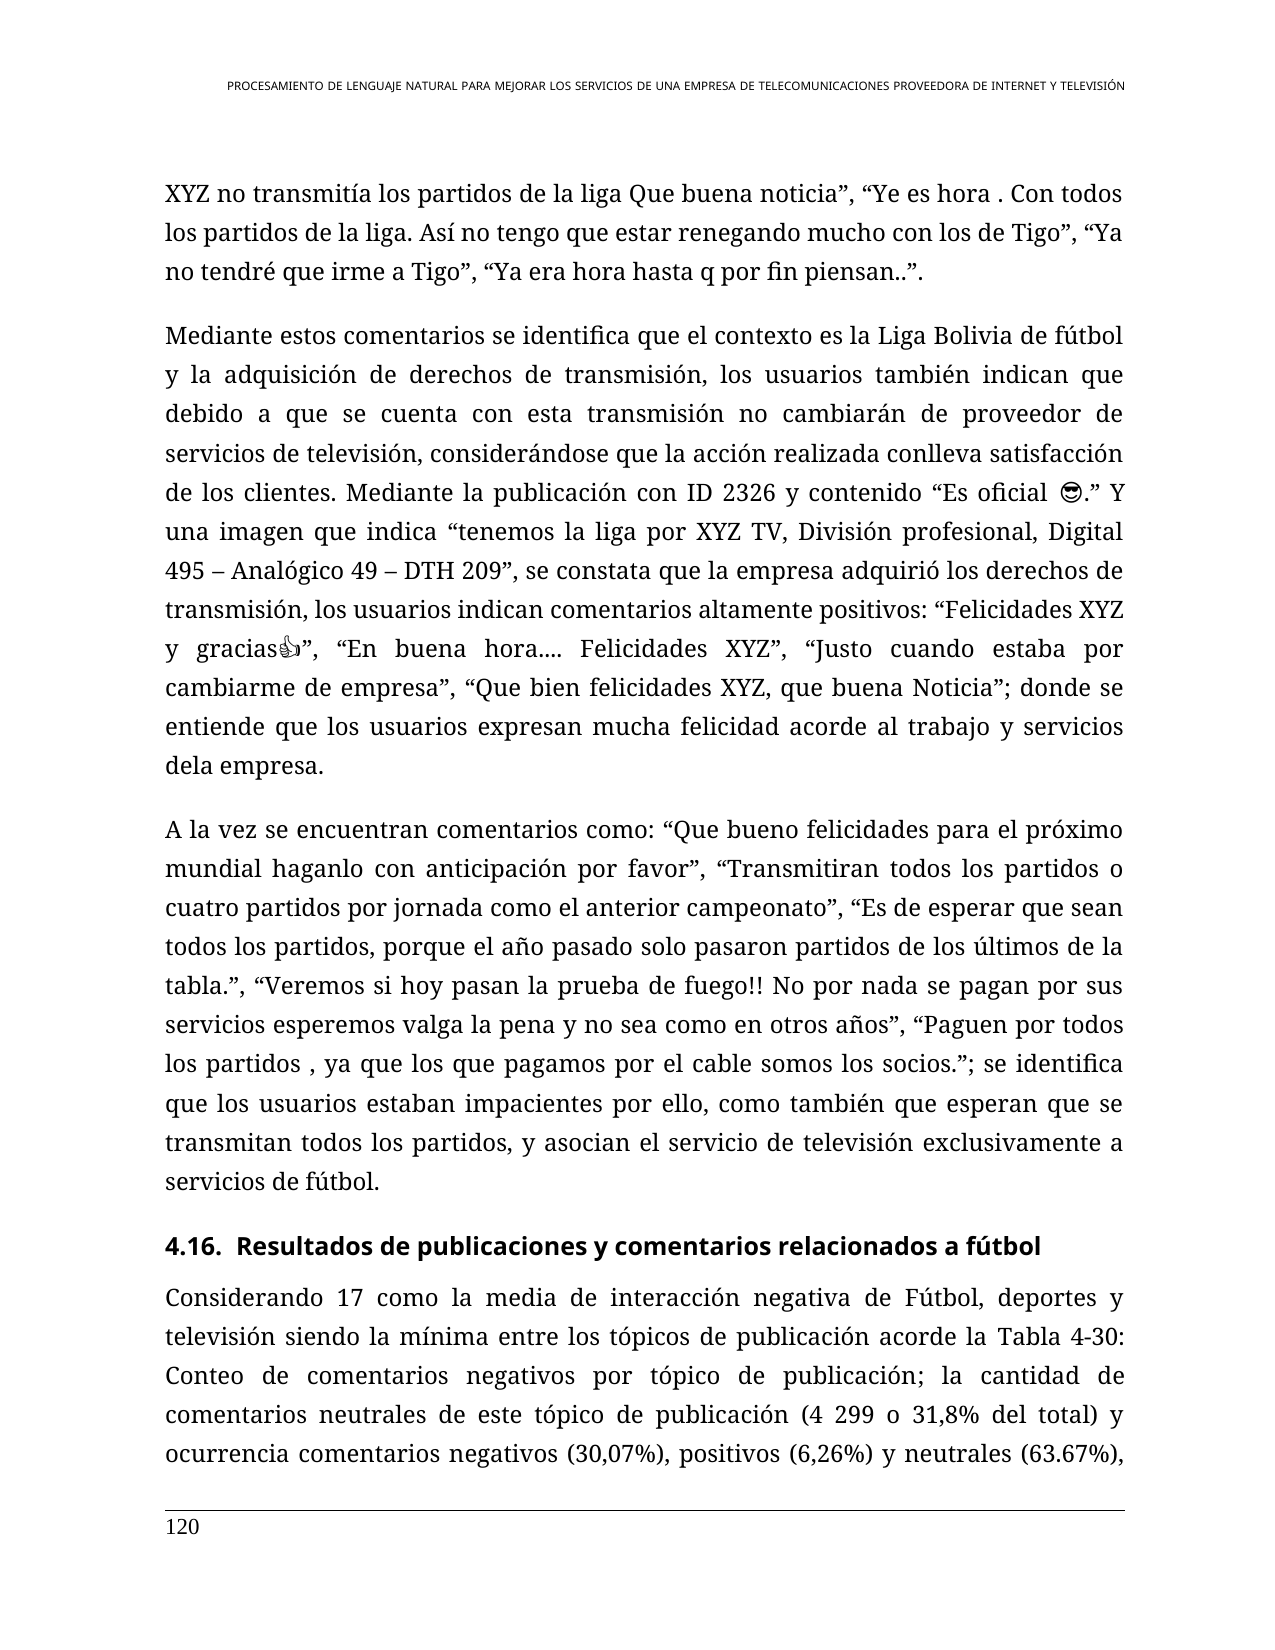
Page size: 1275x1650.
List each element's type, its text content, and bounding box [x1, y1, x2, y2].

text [165, 1280, 1125, 1469]
text A la vez se encuentran comentarios como: “Que bueno felicidades para el próximo mundial haganlo con anticipación por favor”, “Transmitiran todos los partidos o cuatro partidos por jornada como el anterior campeonato”, “Es de esperar que sean todos los partidos, porque el año pasado solo pasaron partidos de los últimos de la tabla.”, “Veremos si hoy pasan la prueba de fuego!! No por nada se pagan por sus servicios esperemos valga la pena y no sea como en otros años”, “Paguen por todos los partidos , ya que los que pagamos por el cable somos los socios.”; se identifica que los usuarios estaban impacientes por ello, como también que esperan que se transmitan todos los partidos, y asocian el servicio de televisión exclusivamente a servicios de fútbol. [165, 813, 1125, 1197]
subtitle Resultados de publicaciones y comentarios relacionados a fútbol [165, 1228, 1125, 1263]
text Mediante estos comentarios se identifica que el contexto es la Liga Bolivia de fútbol y la adquisición de derechos de transmisión, los usuarios también indican que debido a que se cuenta con esta transmisión no cambiarán de proveedor de servicios de televisión, considerándose que la acción realizada conlleva satisfacción de los clientes. Mediante la publicación con ID 2326 y contenido “Es oficial 😎🇧🇴.” Y una imagen que indica “tenemos la liga por XYZ TV, División profesional, Digital 495 – Analógico 49 – DTH 209”, se constata que la empresa adquirió los derechos de transmisión, los usuarios indican comentarios altamente positivos: “Felicidades XYZ y gracias👍”, “En buena hora.... Felicidades XYZ”, “Justo cuando estaba por cambiarme de empresa”, “Que bien felicidades XYZ, que buena Noticia”; donde se entiende que los usuarios expresan mucha felicidad acorde al trabajo y servicios dela empresa. [165, 319, 1125, 781]
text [165, 177, 1125, 288]
